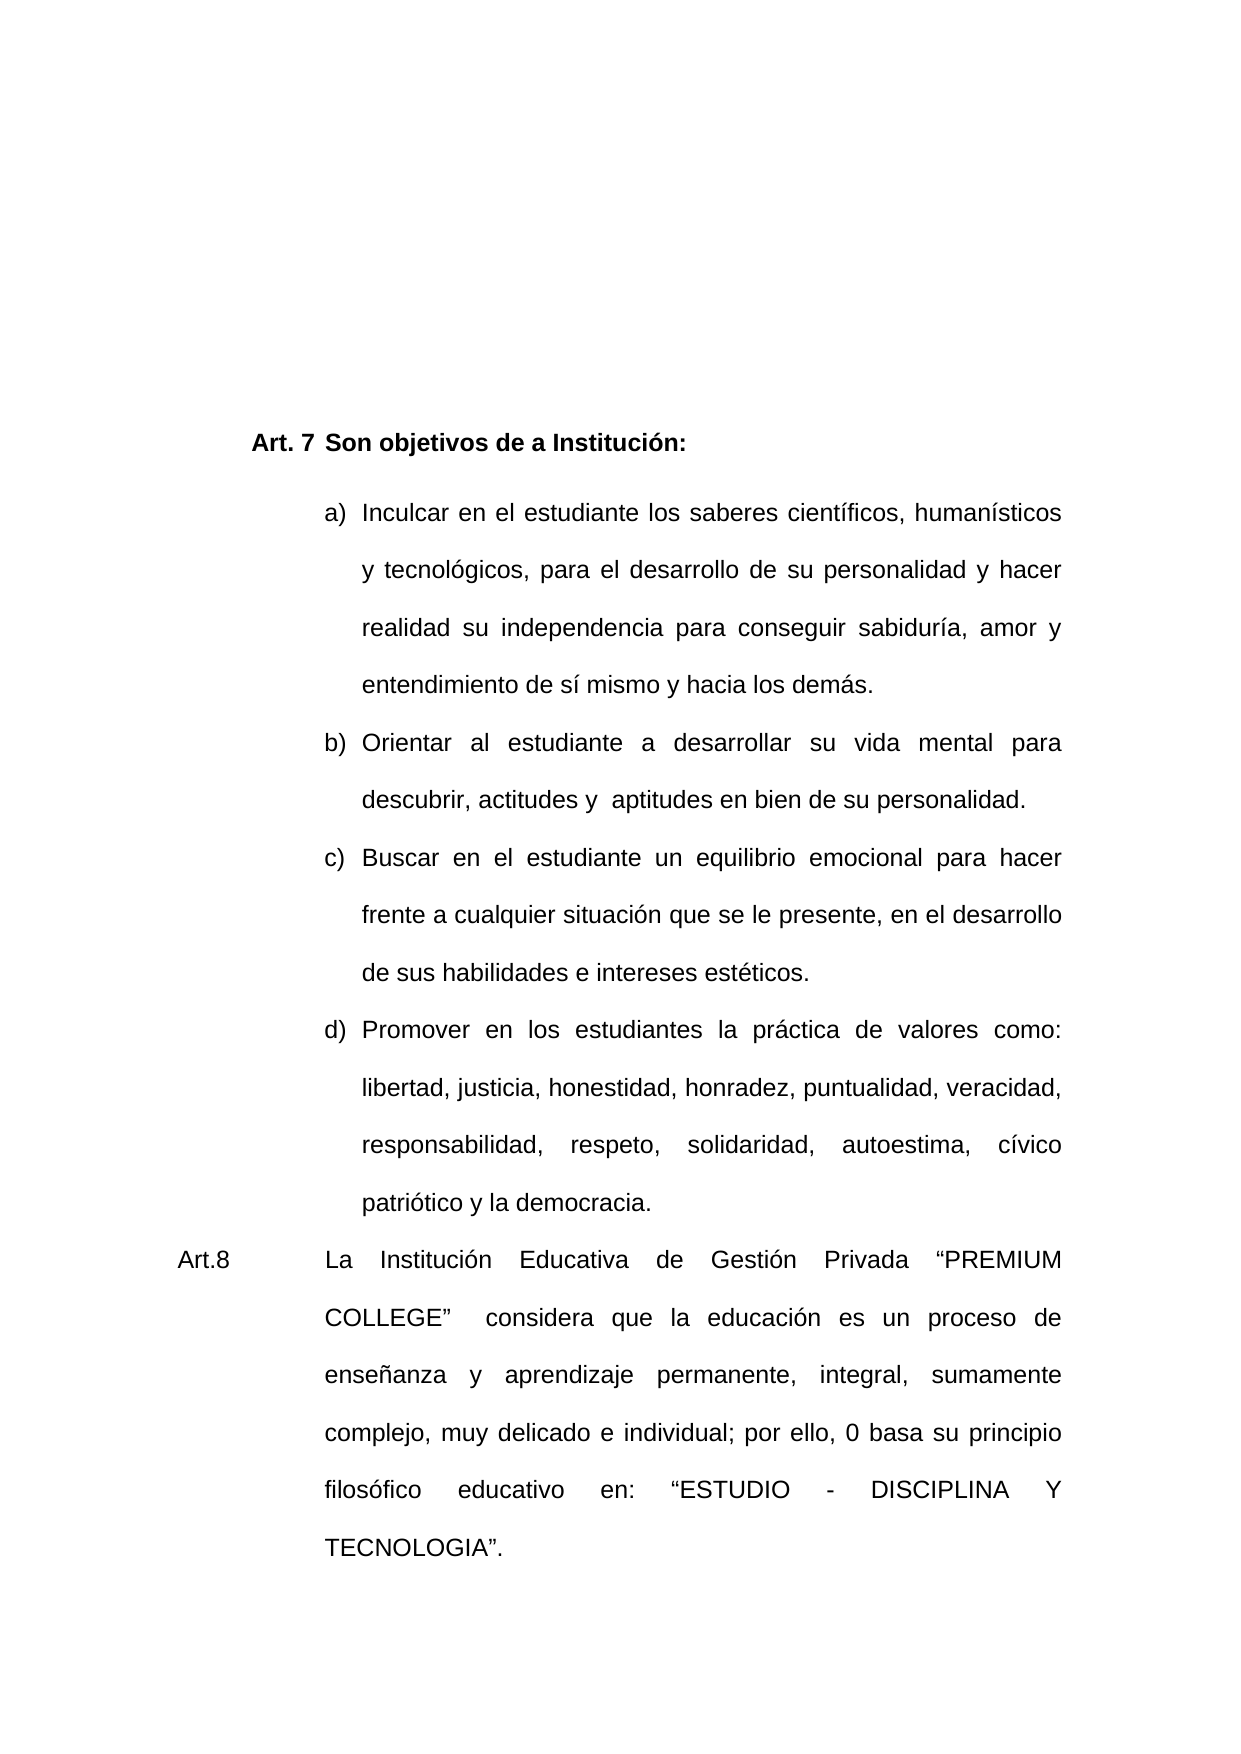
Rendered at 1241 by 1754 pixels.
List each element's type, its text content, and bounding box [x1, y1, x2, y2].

list Orientar al estudiante a desarrollar su vida mental para descubrir, actitudes y aptitudes en bien de su personalidad. [324, 728, 1063, 814]
text Art.8 de Gestión Privada “PREMIUM COLLEGE” considera que la educación es un proceso de enseñanza y aprendizaje permanente, integral, sumamente complejo, muy delicado e individual; por ello, 0 basa su principio filosófico educativo en: “ESTUDIO - DISCIPLINA Y TECNOLOGIA”. [177, 1245, 1063, 1561]
list Promover en los estudiantes la práctica de valores como: libertad, justicia, honestidad, honradez, puntualidad, veracidad, responsabilidad, respeto, solidaridad, autoestima, cívico patriótico y la democracia. [324, 1015, 1063, 1216]
list Inculcar en el estudiante los saberes científicos, humanísticos y tecnológicos, para el desarrollo de su personalidad y hacer realidad su independencia para conseguir sabiduría, amor y entendimiento de sí mismo y hacia los demás. [324, 498, 1063, 699]
list Buscar en el estudiante un equilibrio emocional para hacer frente a cualquier situación que se le presente, en el desarrollo de sus habilidades e intereses estéticos. [324, 843, 1063, 986]
text Art. 7 Son objetivos de a Institución: [177, 428, 1063, 456]
